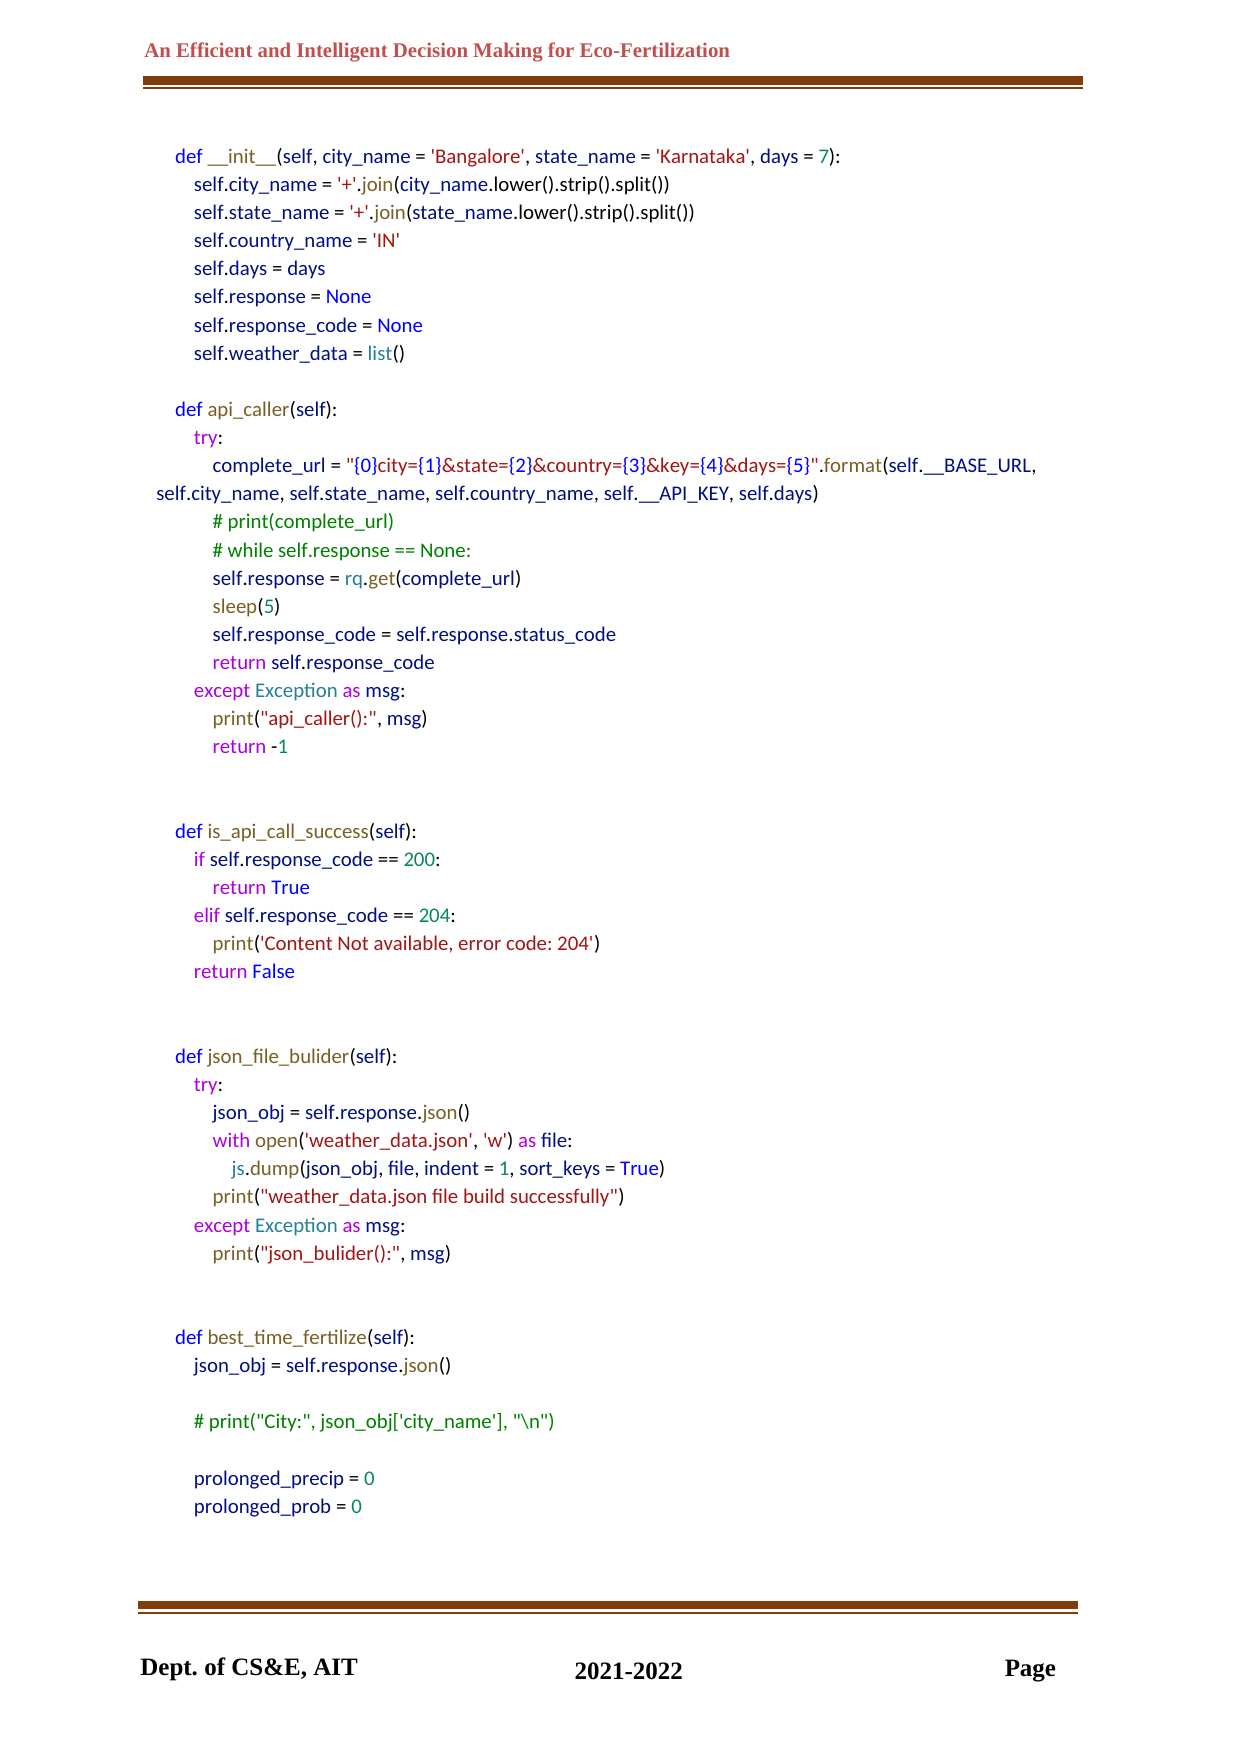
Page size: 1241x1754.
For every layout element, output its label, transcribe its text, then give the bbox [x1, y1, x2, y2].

text self.state_name = '+'.join(state_name.lower().strip().split()) [156, 197, 1072, 225]
text def json_file_bulider(self): [156, 1040, 1072, 1068]
text print("weather_data.json file build successfully") [156, 1181, 1072, 1209]
text elif self.response_code == 204: [156, 900, 1072, 928]
text self.response = None [156, 281, 1072, 309]
text print("api_caller():", msg) [156, 703, 1072, 731]
text return -1 [156, 731, 1072, 759]
text sleep(5) [156, 590, 1072, 618]
text # while self.response == None: [156, 534, 1072, 562]
text except Exception as msg: [156, 675, 1072, 703]
text try: [156, 422, 1072, 450]
text try: [156, 1068, 1072, 1097]
text return False [156, 956, 1072, 984]
text self.weather_data = list() [156, 337, 1072, 365]
text json_obj = self.response.json() [156, 1350, 1072, 1378]
text print('Content Not available, error code: 204') [156, 928, 1072, 956]
text print("json_bulider():", msg) [156, 1237, 1072, 1265]
text self.city_name = '+'.join(city_name.lower().strip().split()) [156, 168, 1072, 197]
text self.response_code = None [156, 309, 1072, 337]
text # print("City:", json_obj['city_name'], "\n") [156, 1406, 1072, 1434]
text if self.response_code == 200: [156, 843, 1072, 872]
text js.dump(json_obj, file, indent = 1, sort_keys = True) [156, 1153, 1072, 1181]
text self.days = days [156, 253, 1072, 281]
text self.response = rq.get(complete_url) [156, 562, 1072, 590]
text self.response_code = self.response.status_code [156, 618, 1072, 647]
text prolonged_prob = 0 [156, 1490, 1072, 1518]
text return self.response_code [156, 647, 1072, 675]
text with open('weather_data.json', 'w') as file: [156, 1125, 1072, 1153]
text def api_caller(self): [156, 393, 1072, 422]
text # print(complete_url) [156, 506, 1072, 534]
text return True [156, 872, 1072, 900]
text json_obj = self.response.json() [156, 1097, 1072, 1125]
text def is_api_call_success(self): [156, 815, 1072, 843]
text complete_url = "{0}city={1}&state={2}&country={3}&key={4}&days={5}".format(self.__BASE_URL, self.city_name, self.state_name, self.country_name, self.__API_KEY, self.days) [156, 450, 1072, 506]
text except Exception as msg: [156, 1209, 1072, 1237]
text self.country_name = 'IN' [156, 225, 1072, 253]
text def __init__(self, city_name = 'Bangalore', state_name = 'Karnataka', days = 7): [156, 140, 1072, 168]
text prolonged_precip = 0 [156, 1462, 1072, 1490]
text def best_time_fertilize(self): [156, 1322, 1072, 1350]
